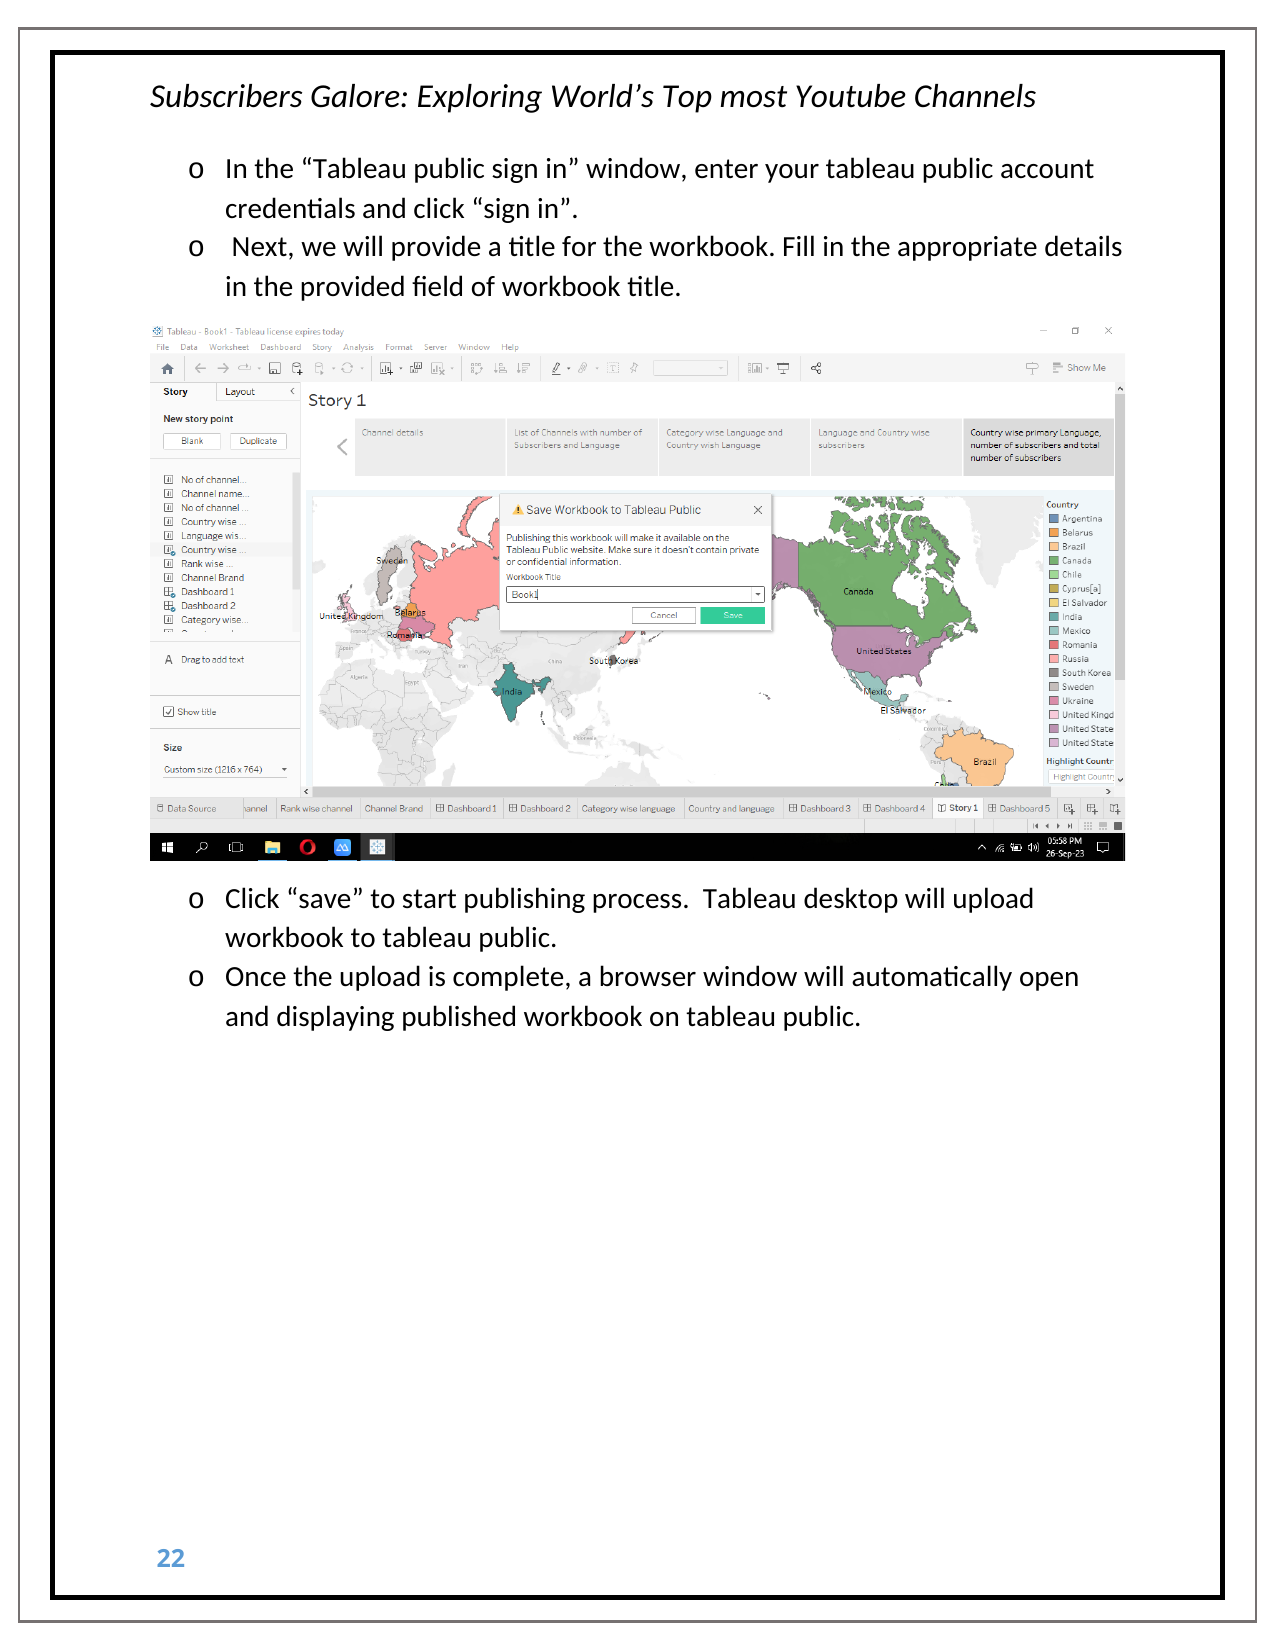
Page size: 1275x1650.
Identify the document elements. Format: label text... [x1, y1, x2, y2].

list In the “Tableau public sign in” window, enter your tableau public account credentials and click “sign in”. [187, 150, 1125, 226]
list Next, we will provide a title for the workbook. Fill in the appropriate details in the provided field of workbook title. [187, 228, 1125, 304]
picture [150, 323, 1125, 861]
list Click “save” to start publishing process. Tableau desktop will upload workbook to tableau public. [187, 880, 1125, 955]
list Once the upload is complete, a browser window will automatically open and displaying published workbook on tableau public. [187, 958, 1125, 1033]
